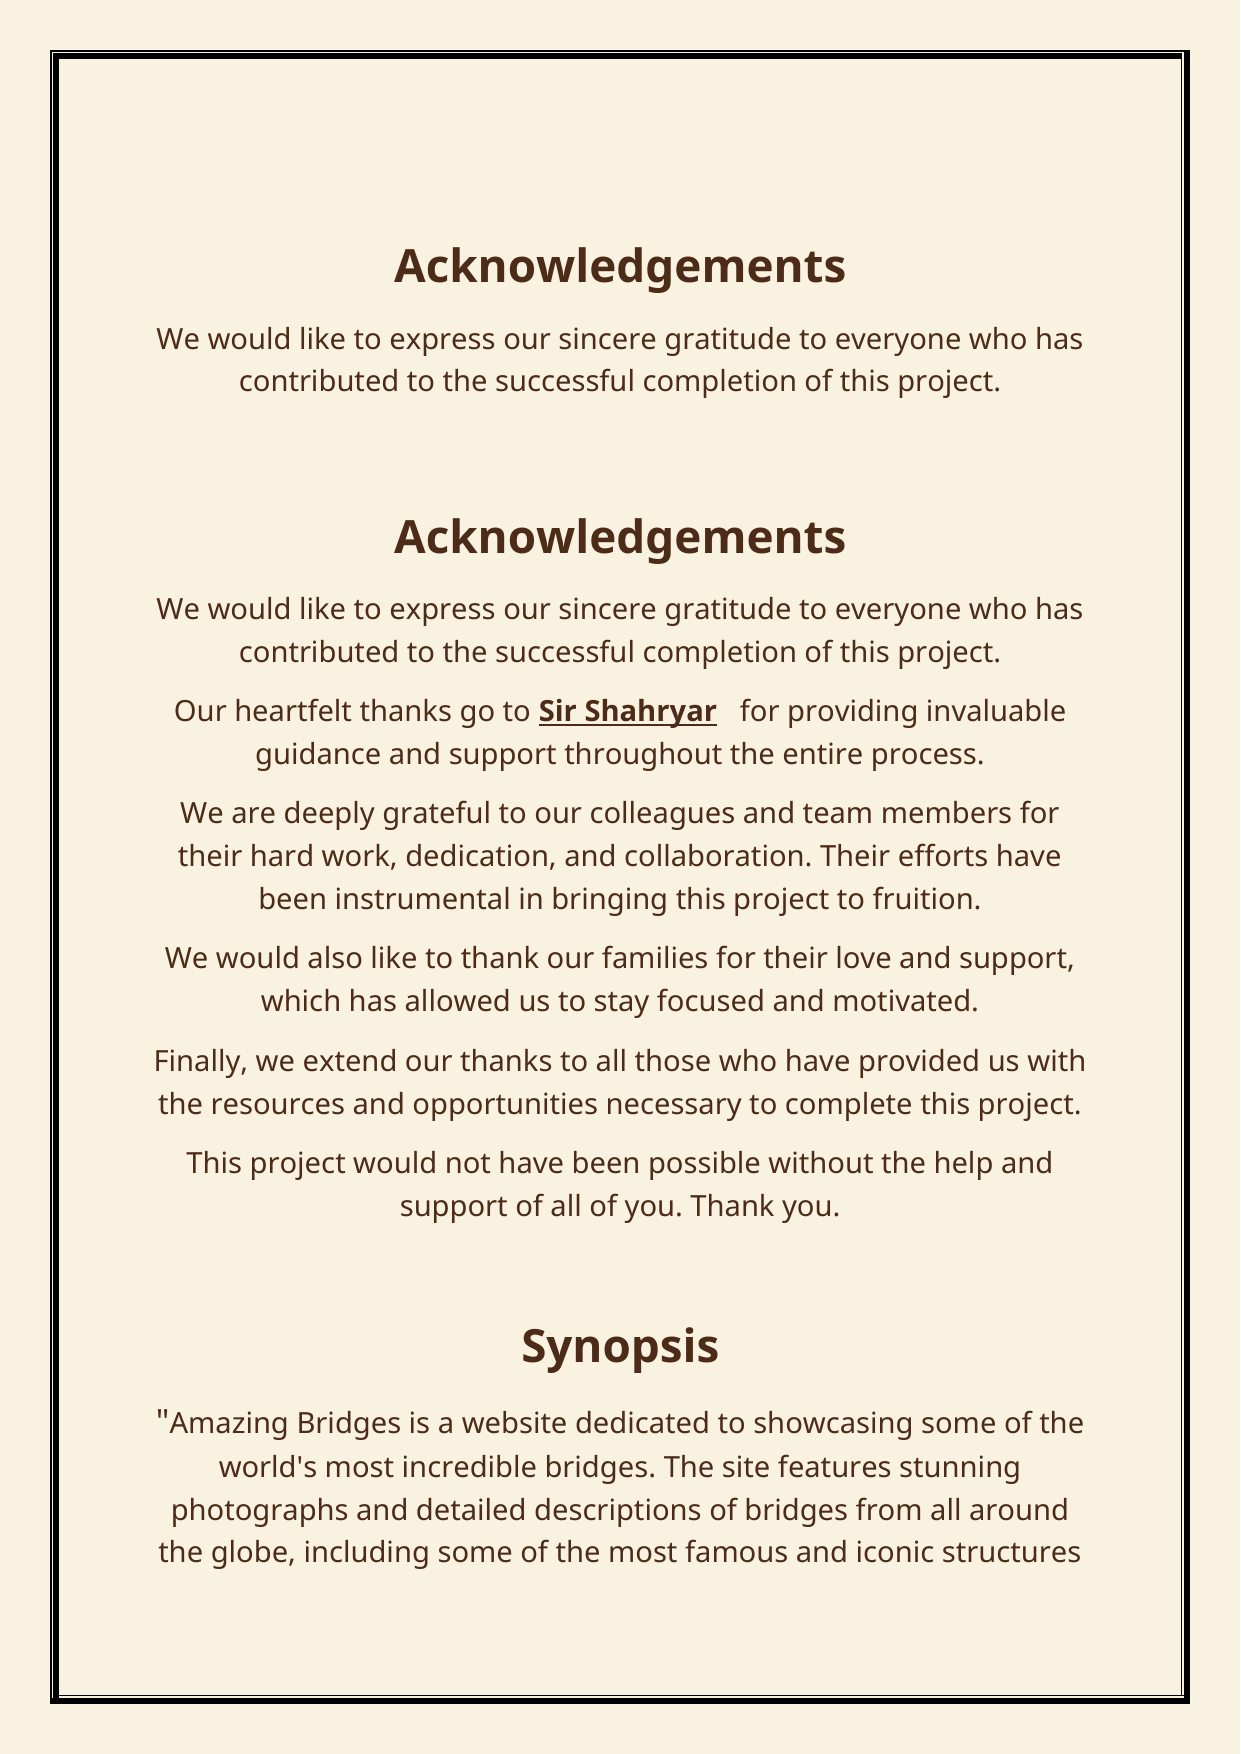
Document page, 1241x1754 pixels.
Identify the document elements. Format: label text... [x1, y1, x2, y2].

text We are deeply grateful to our colleagues and team members for their hard work, dedication, and collaboration. Their efforts have been instrumental in bringing this project to fruition. [150, 793, 1090, 918]
text Finally, we extend our thanks to all those who have provided us with the resources and opportunities necessary to complete this project. [150, 1040, 1090, 1123]
text Acknowledgements [150, 234, 1090, 296]
text We would like to express our sincere gratitude to everyone who has contributed to the successful completion of this project. [150, 588, 1090, 671]
text This project would not have been possible without the help and support of all of you. Thank you. [150, 1142, 1090, 1225]
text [150, 1397, 1090, 1571]
text We would also like to thank our families for their love and support, which has allowed us to stay focused and motivated. [150, 938, 1090, 1020]
text We would like to express our sincere gratitude to everyone who has contributed to the successful completion of this project. [150, 318, 1090, 400]
text Our heartfelt thanks go to Sir Shahryar for providing invaluable guidance and support throughout the entire process. [150, 690, 1090, 773]
text Acknowledgements [150, 504, 1090, 567]
text Synopsis [150, 1313, 1090, 1376]
